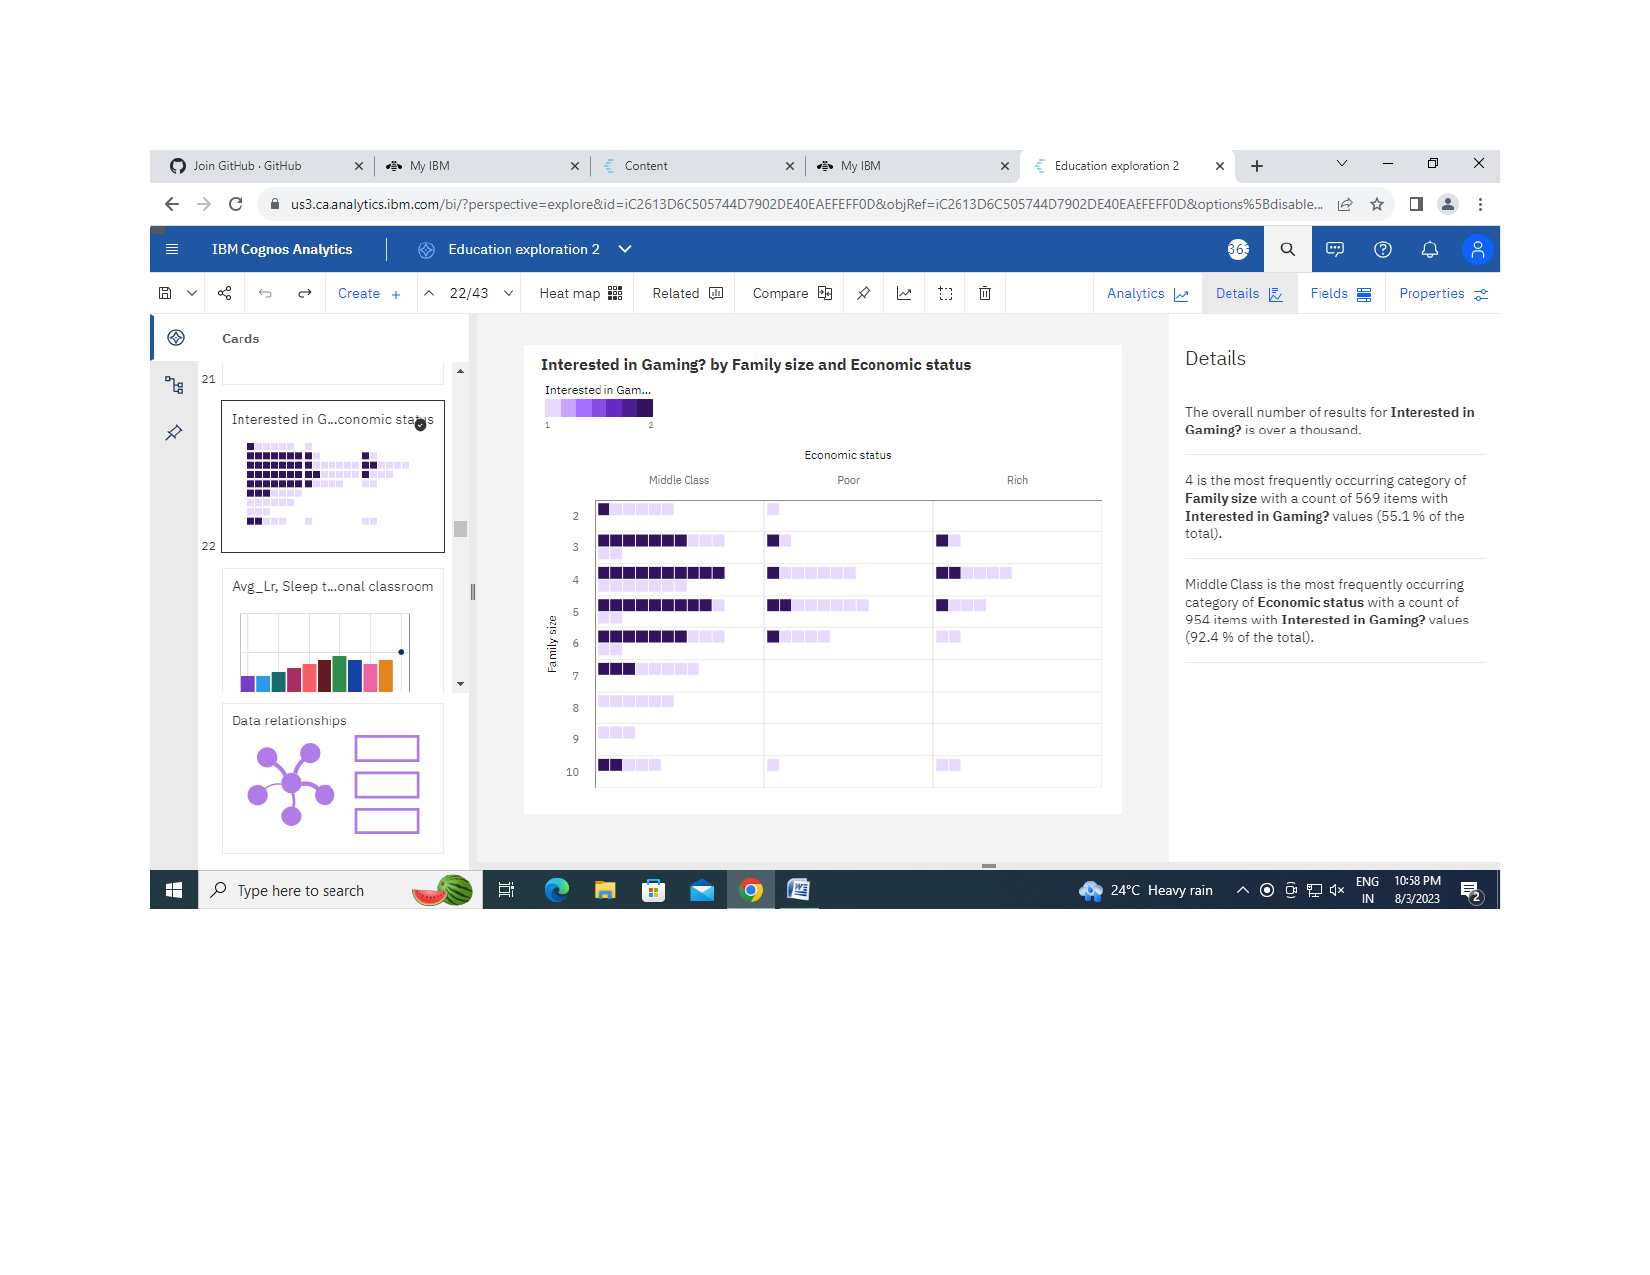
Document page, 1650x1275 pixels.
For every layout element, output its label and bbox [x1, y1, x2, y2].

picture [150, 150, 1500, 909]
